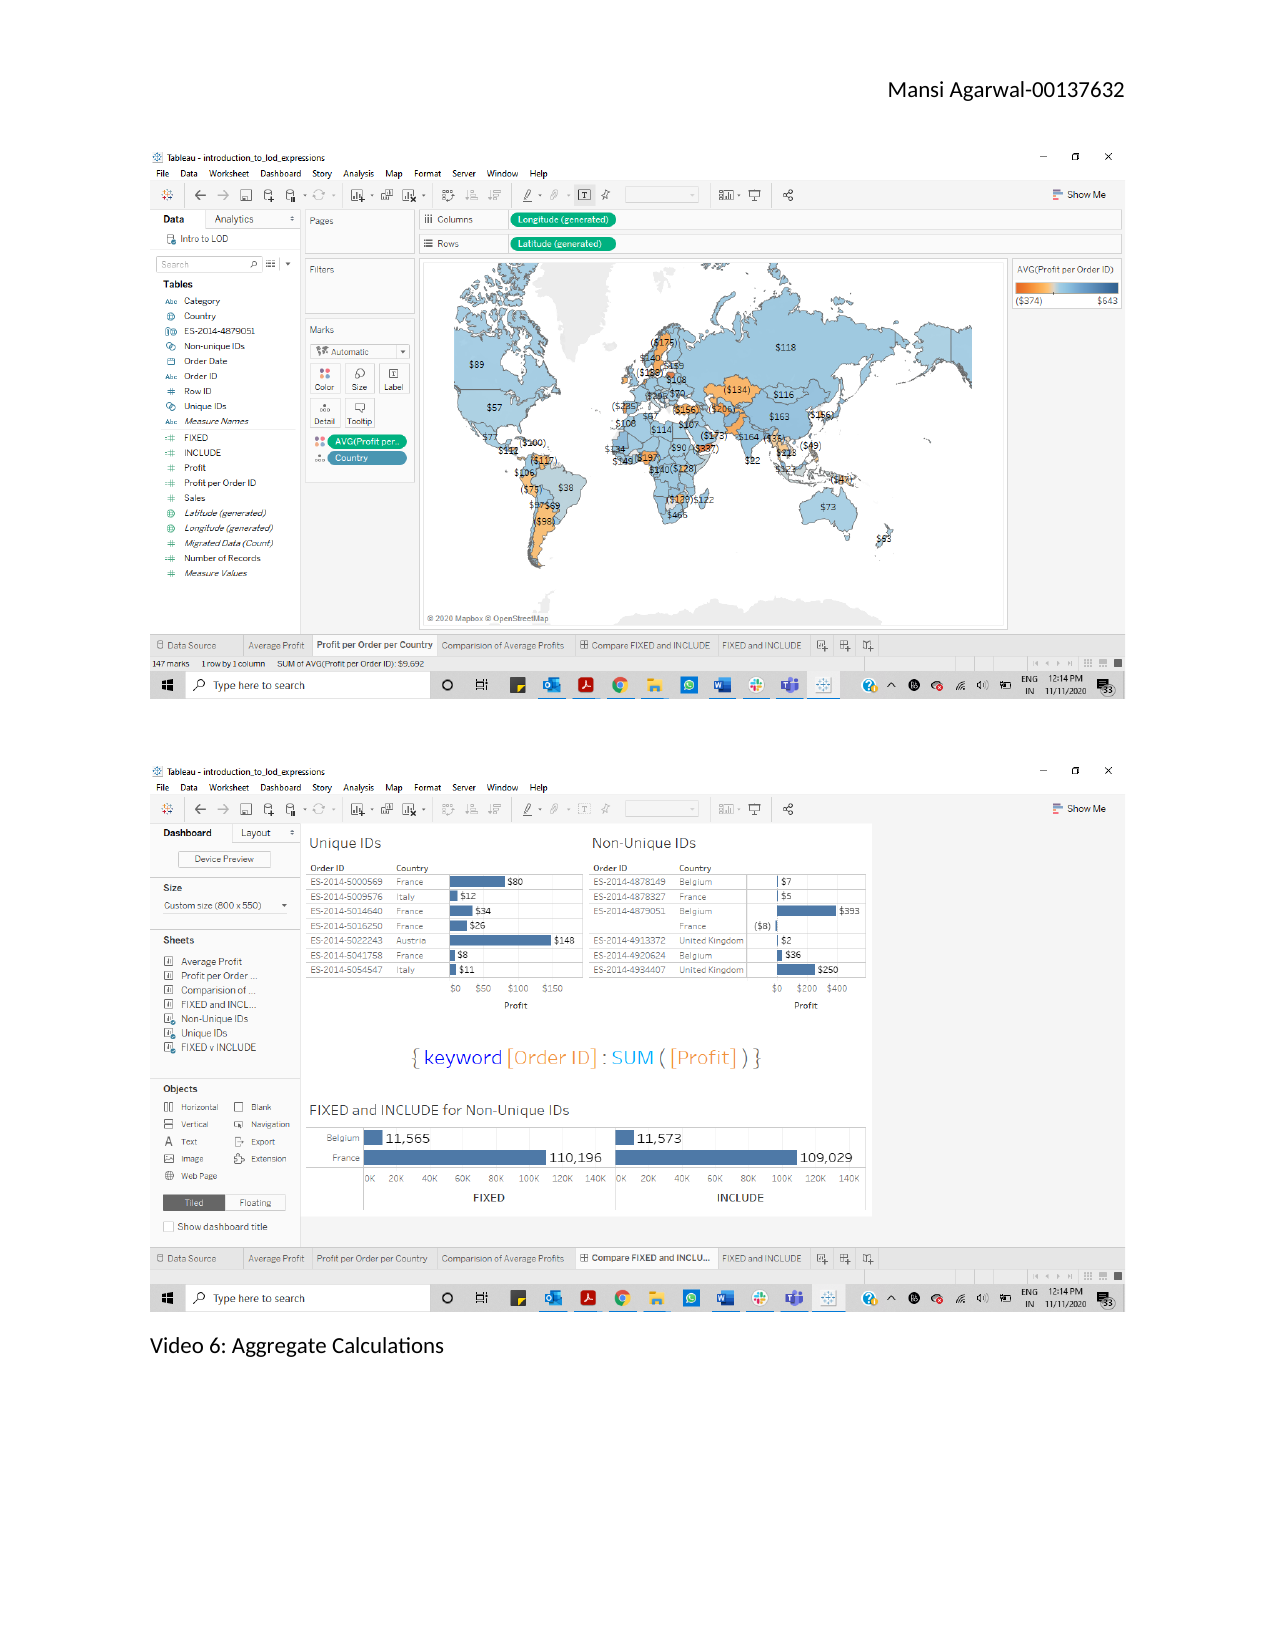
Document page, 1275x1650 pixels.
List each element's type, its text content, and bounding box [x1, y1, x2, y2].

picture [150, 150, 1125, 699]
picture [150, 763, 1125, 1312]
text Video 6: Aggregate Calculations [150, 1331, 1125, 1359]
